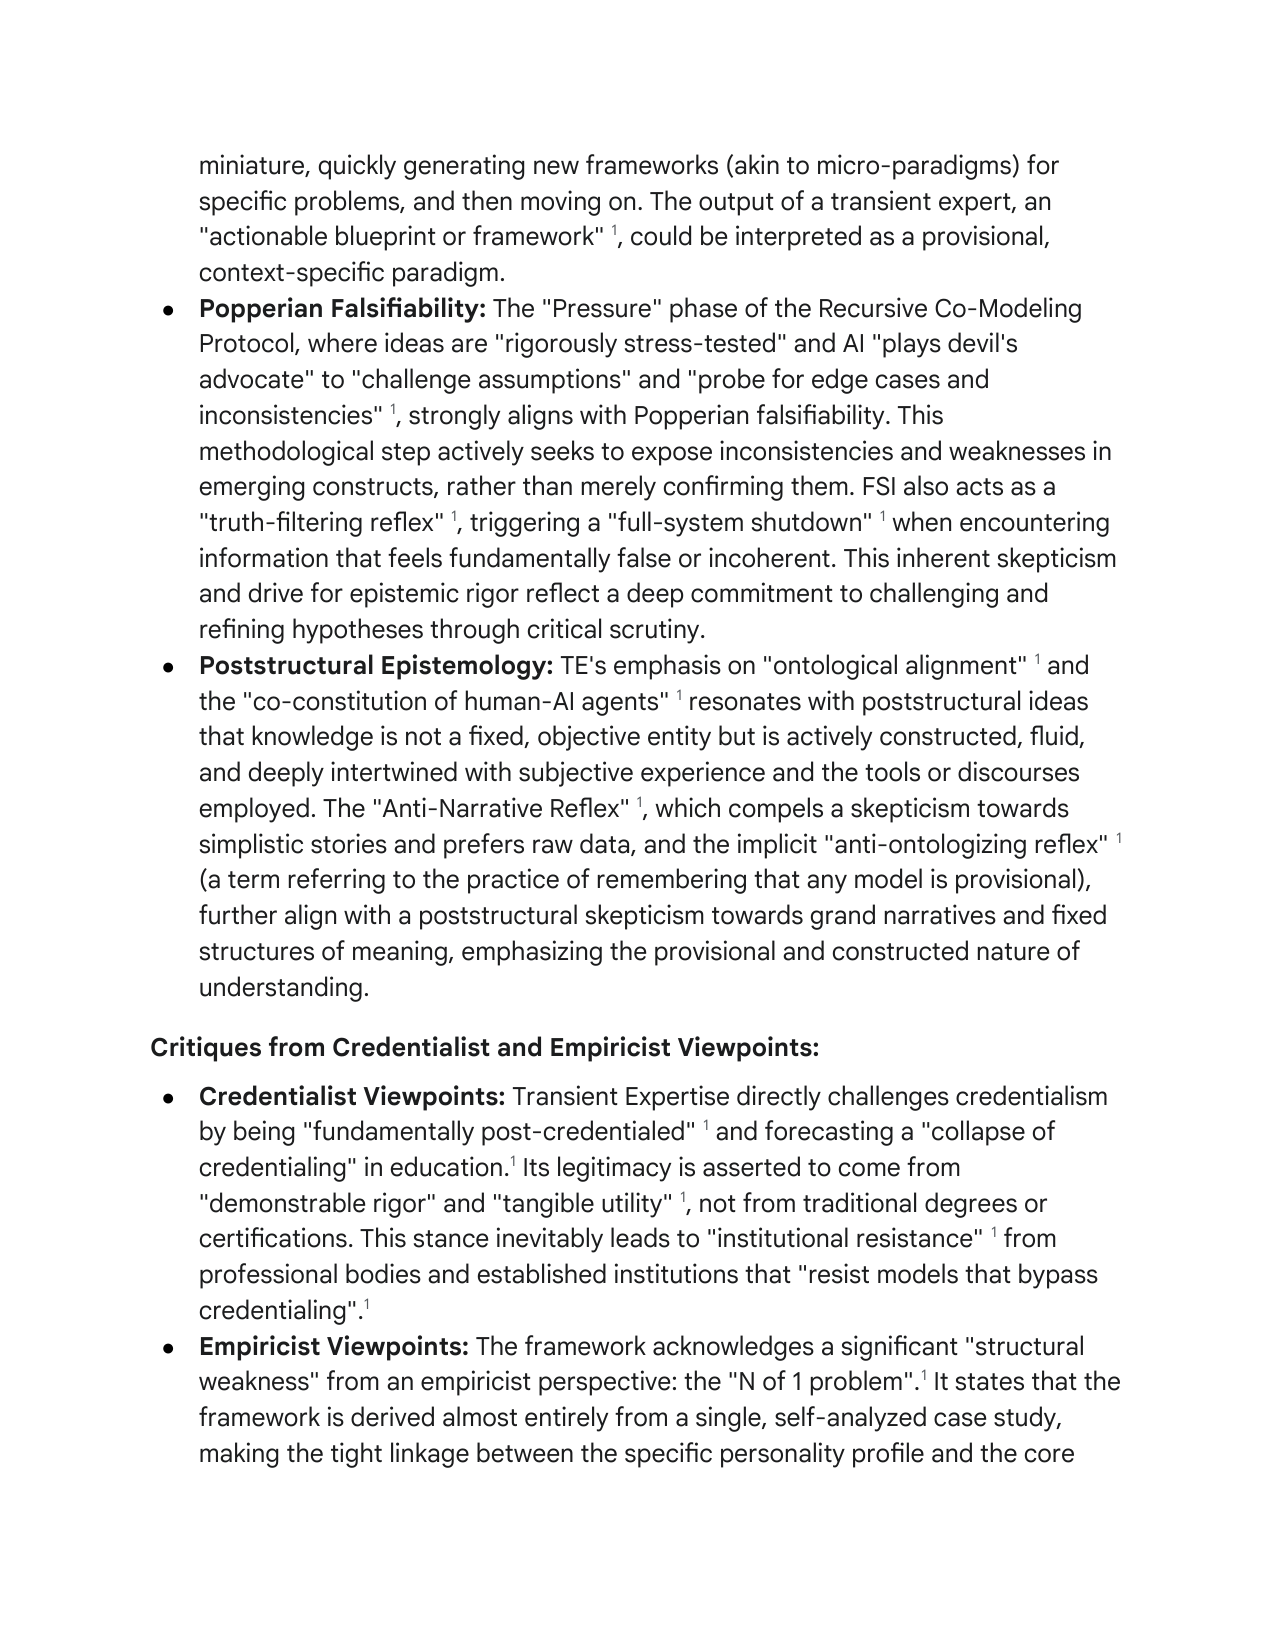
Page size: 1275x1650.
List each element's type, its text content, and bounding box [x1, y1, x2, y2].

list Poststructural Epistemology: TE's emphasis on "ontological alignment" 1 and the "co-constitution of human-AI agents" 1 resonates with poststructural ideas that knowledge is not a fixed, objective entity but is actively constructed, fluid, and deeply intertwined with subjective experience and the tools or discourses employed. The "Anti-Narrative Reflex" 1, which compels a skepticism towards simplistic stories and prefers raw data, and the implicit "anti-ontologizing reflex" 1 (a term referring to the practice of remembering that any model is provisional), further align with a poststructural skepticism towards grand narratives and fixed structures of meaning, emphasizing the provisional and constructed nature of understanding. [161, 650, 1125, 1003]
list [161, 150, 1125, 288]
text Critiques from Credentialist and Empiricist Viewpoints: [150, 1032, 1125, 1064]
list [161, 1331, 1125, 1469]
list Popperian Falsifiability: The "Pressure" phase of the Recursive Co-Modeling Protocol, where ideas are "rigorously stress-tested" and AI "plays devil's advocate" to "challenge assumptions" and "probe for edge cases and inconsistencies" 1, strongly aligns with Popperian falsifiability. This methodological step actively seeks to expose inconsistencies and weaknesses in emerging constructs, rather than merely confirming them. FSI also acts as a "truth-filtering reflex" 1, triggering a "full-system shutdown" 1 when encountering information that feels fundamentally false or incoherent. This inherent skepticism and drive for epistemic rigor reflect a deep commitment to challenging and refining hypotheses through critical scrutiny. [161, 293, 1125, 646]
list Credentialist Viewpoints: Transient Expertise directly challenges credentialism by being "fundamentally post-credentialed" 1 and forecasting a "collapse of credentialing" in education.1 Its legitimacy is asserted to come from "demonstrable rigor" and "tangible utility" 1, not from traditional degrees or certifications. This stance inevitably leads to "institutional resistance" 1 from professional bodies and established institutions that "resist models that bypass credentialing".1 [161, 1081, 1125, 1326]
